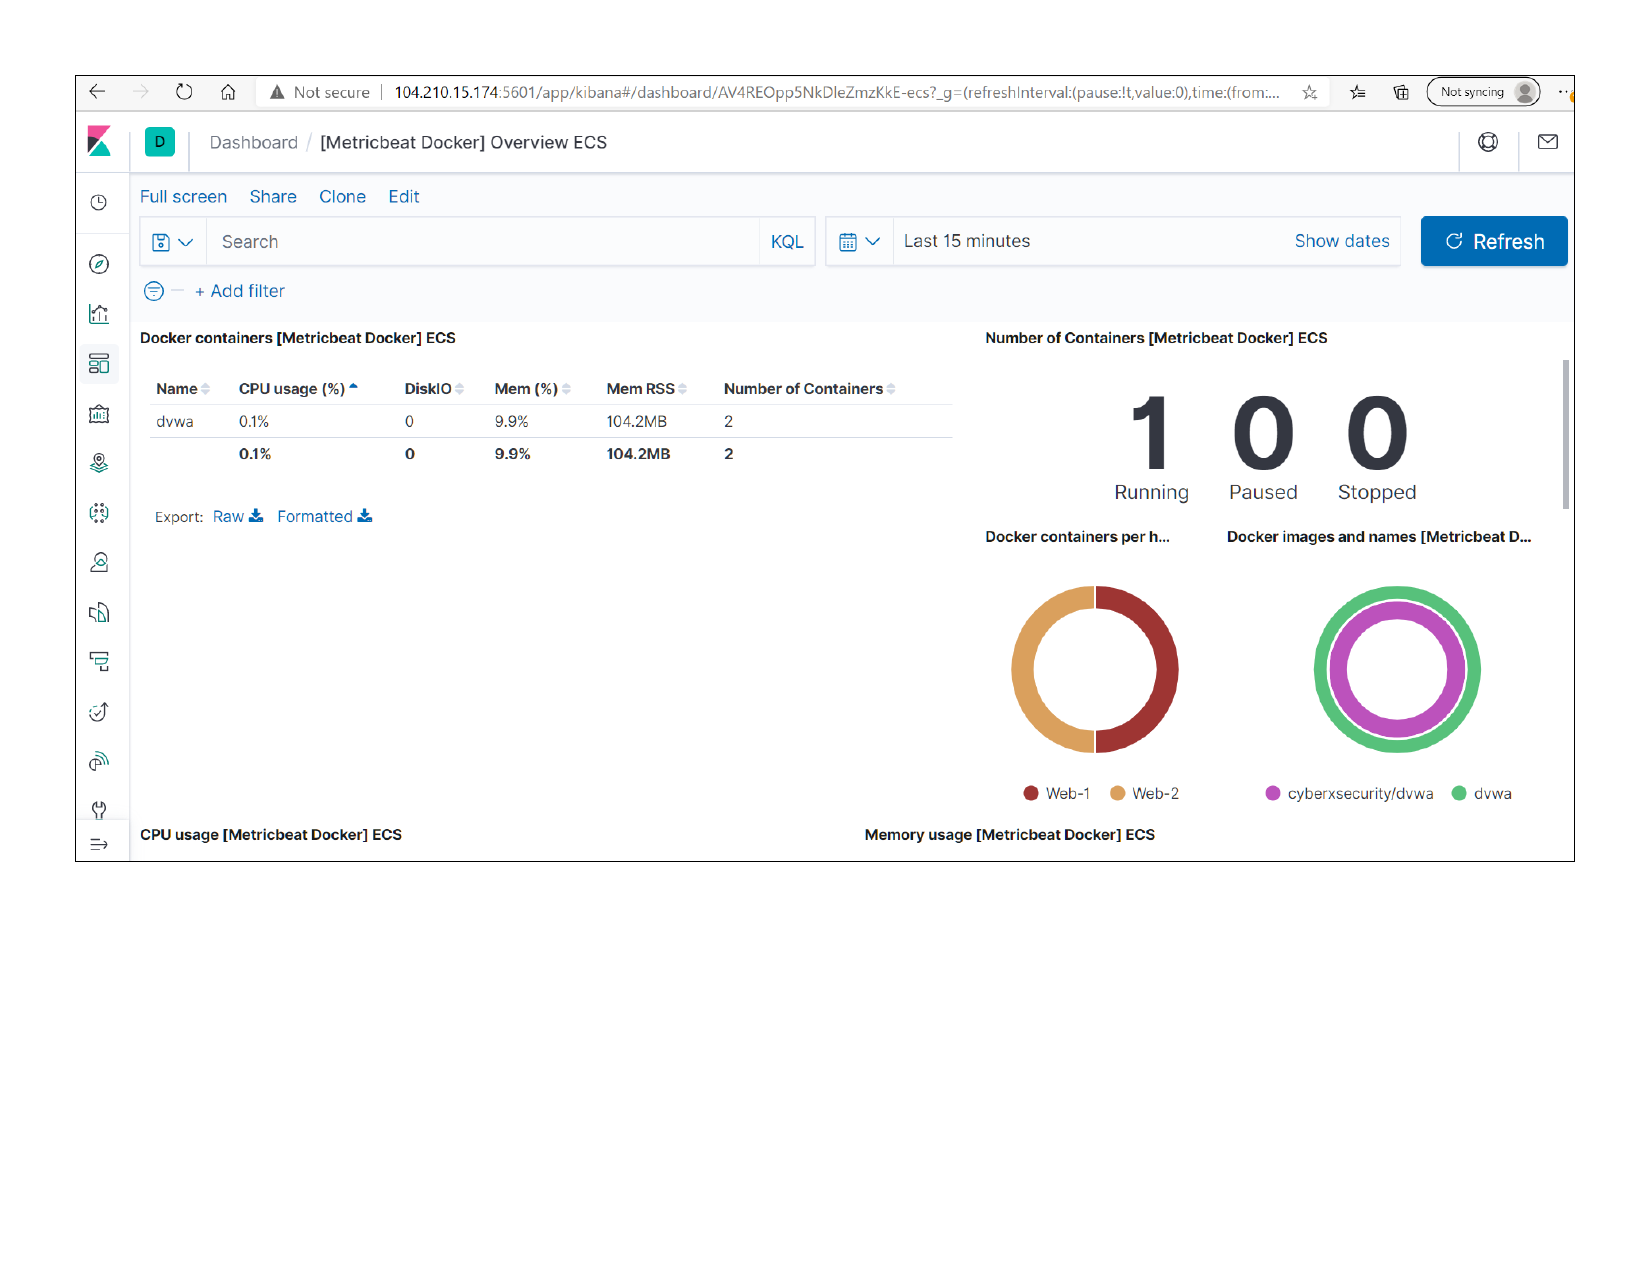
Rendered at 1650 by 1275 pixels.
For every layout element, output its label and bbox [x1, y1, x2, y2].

picture [76, 76, 1574, 861]
